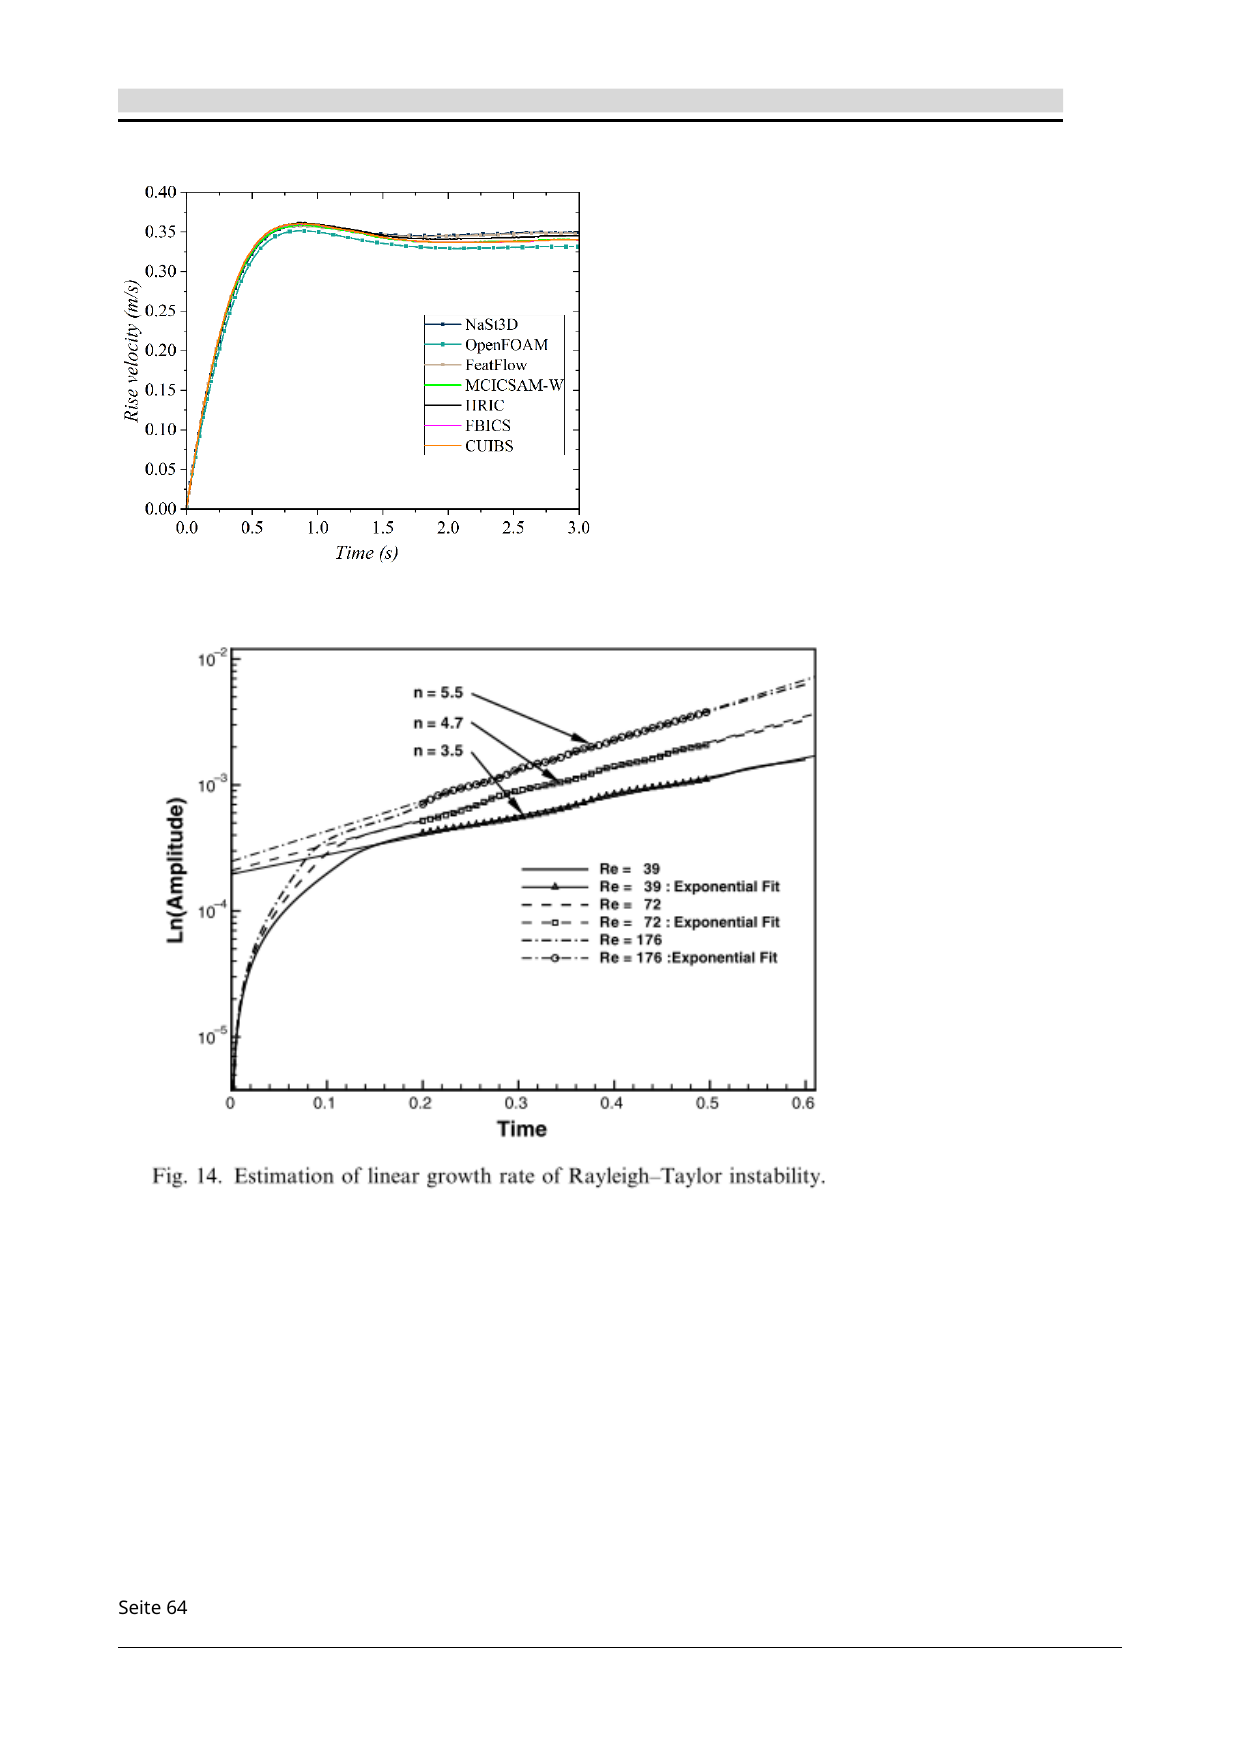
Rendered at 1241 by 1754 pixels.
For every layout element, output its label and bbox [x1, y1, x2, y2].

picture [118, 632, 834, 1203]
picture [118, 180, 591, 564]
